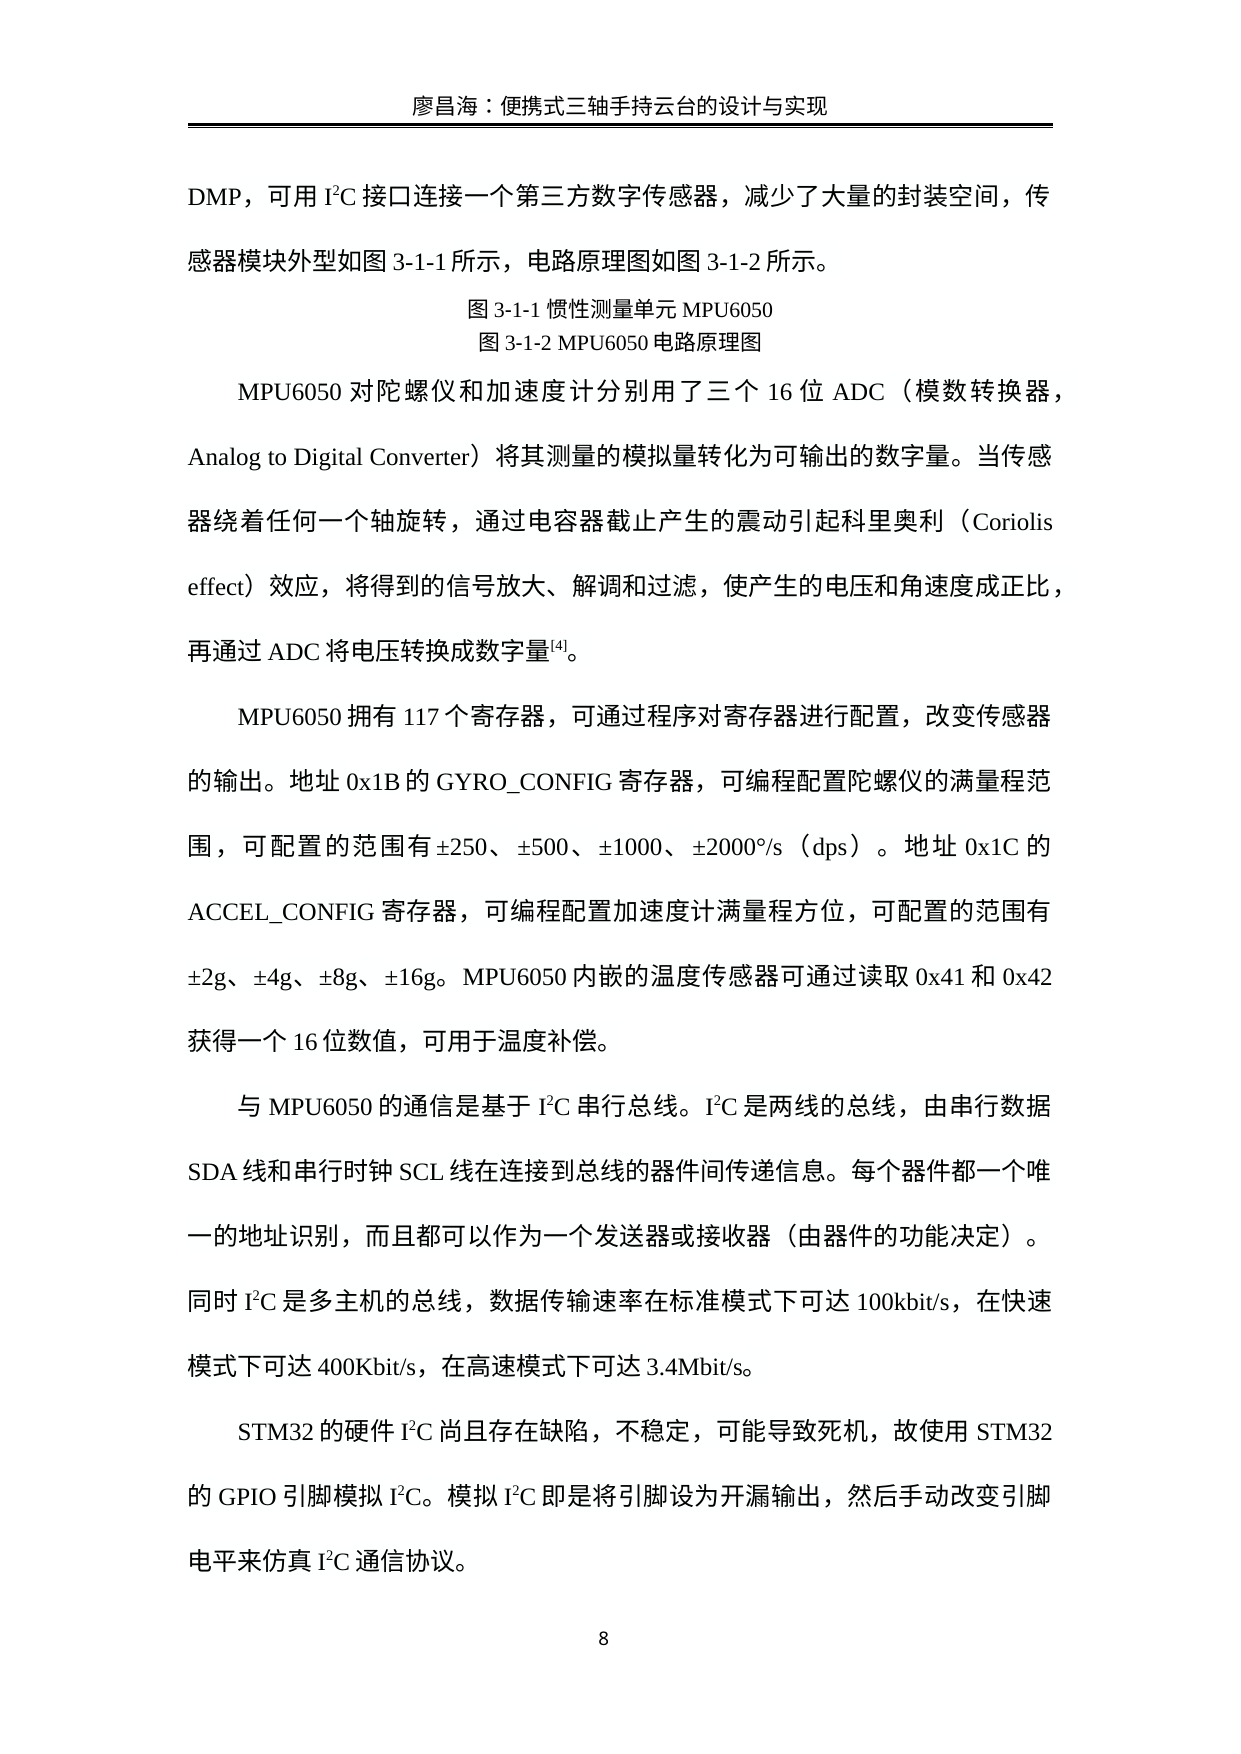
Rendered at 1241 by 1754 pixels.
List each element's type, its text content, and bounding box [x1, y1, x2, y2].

text 与MPU6050的通信是基于I2C串行总线。I2C是两线的总线，由串行数据SDA线和串行时钟SCL线在连接到总线的器件间传递信息。每个器件都一个唯一的地址识别，而且都可以作为一个发送器或接收器（由器件的功能决定）。同时I2C是多主机的总线，数据传输速率在标准模式下可达100kbit/s，在快速模式下可达400Kbit/s，在高速模式下可达3.4Mbit/s。 [187, 1072, 1053, 1397]
text 图3-1-1 惯性测量单元MPU6050 [187, 292, 1053, 324]
text MPU6050对陀螺仪和加速度计分别用了三个16位ADC（模数转换器，Analog to Digital Converter）将其测量的模拟量转化为可输出的数字量。当传感器绕着任何一个轴旋转，通过电容器截止产生的震动引起科里奥利（Coriolis effect）效应，将得到的信号放大、解调和过滤，使产生的电压和角速度成正比，再通过ADC将电压转换成数字量[4]。 [187, 465, 1053, 682]
text MPU6050拥有117个寄存器，可通过程序对寄存器进行配置，改变传感器的输出。地址0x1B的GYRO_CONFIG寄存器，可编程配置陀螺仪的满量程范围，可配置的范围有±250、±500、±1000、±2000°/s（dps）。地址0x1C的ACCEL_CONFIG寄存器，可编程配置加速度计满量程方位，可配置的范围有±2g、±4g、±8g、±16g。MPU6050内嵌的温度传感器可通过读取0x41和0x42获得一个16位数值，可用于温度补偿。 [187, 682, 1053, 919]
text MPU6050拥有117个寄存器，可通过程序对寄存器进行配置，改变传感器的输出。地址0x1B的GYRO_CONFIG寄存器，可编程配置陀螺仪的满量程范围，可配置的范围有±250、±500、±1000、±2000°/s（dps）。地址0x1C的ACCEL_CONFIG寄存器，可编程配置加速度计满量程方位，可配置的范围有±2g、±4g、±8g、±16g。MPU6050内嵌的温度传感器可通过读取0x41和0x42获得一个16位数值，可用于温度补偿。 [187, 920, 1053, 1072]
text 图3-1-2 MPU6050电路原理图 [187, 324, 1053, 357]
text STM32的硬件I2C尚且存在缺陷，不稳定，可能导致死机，故使用STM32的GPIO引脚模拟I2C。模拟I2C即是将引脚设为开漏输出，然后手动改变引脚电平来仿真I2C通信协议。 [187, 1397, 1053, 1592]
text MPU6050对陀螺仪和加速度计分别用了三个16位ADC（模数转换器，Analog to Digital Converter）将其测量的模拟量转化为可输出的数字量。当传感器绕着任何一个轴旋转，通过电容器截止产生的震动引起科里奥利（Coriolis effect）效应，将得到的信号放大、解调和过滤，使产生的电压和角速度成正比，再通过ADC将电压转换成数字量[4]。 [187, 357, 1053, 464]
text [187, 162, 1053, 292]
